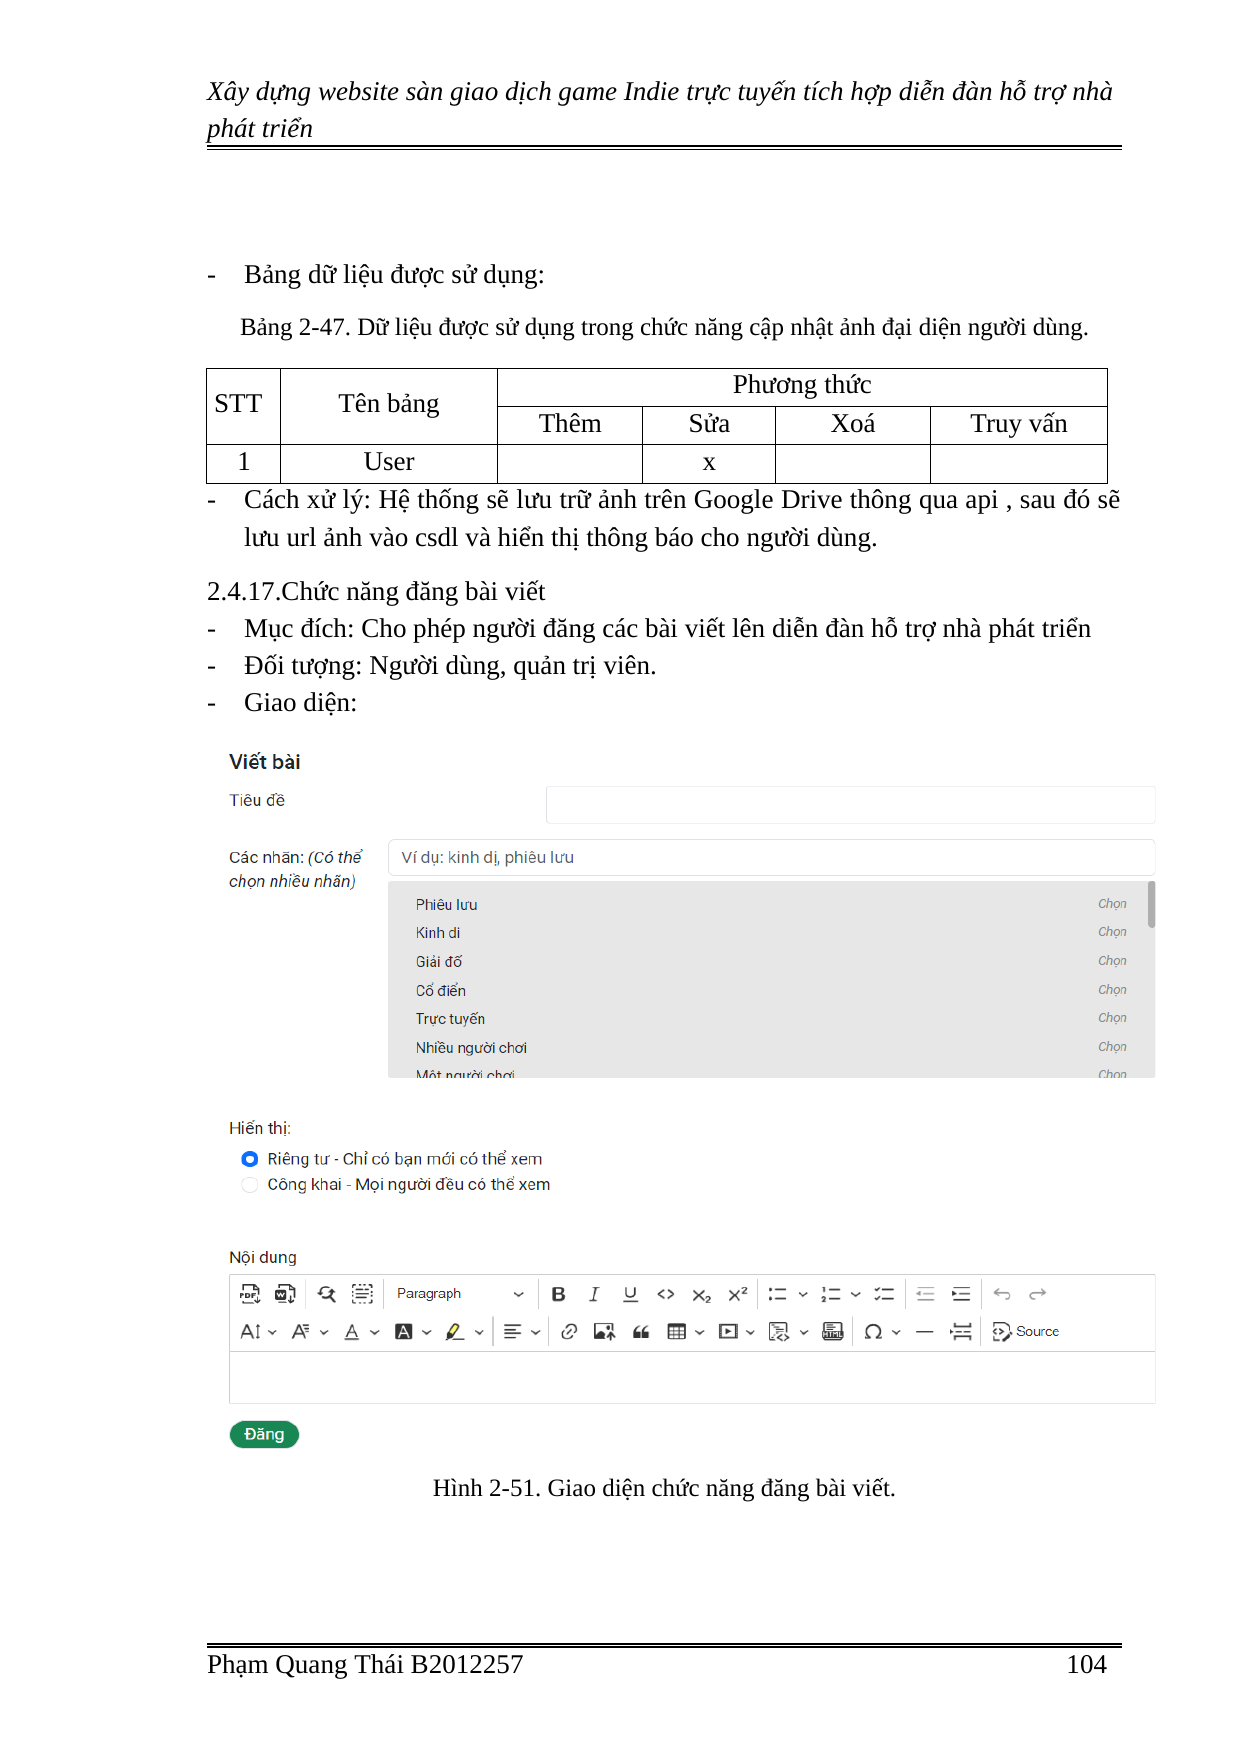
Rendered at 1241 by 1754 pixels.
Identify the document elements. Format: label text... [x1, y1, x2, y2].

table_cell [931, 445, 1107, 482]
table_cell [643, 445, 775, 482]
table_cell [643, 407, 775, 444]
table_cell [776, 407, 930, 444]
table_header Tên bảng [281, 369, 497, 444]
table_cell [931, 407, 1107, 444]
list Cách xử lý: Hệ thống sẽ lưu trữ ảnh trên Google Drive thông qua api , sau đó sẽ lưu url ảnh vào csdl và hiển thị thông báo cho người dùng. [207, 483, 1122, 552]
list Đối tượng: Người dùng, quản trị viên. [207, 649, 1122, 680]
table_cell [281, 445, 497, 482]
list Bảng dữ liệu được sử dụng: [207, 258, 1122, 289]
table_header Phương thức [498, 369, 1107, 406]
table_header STT [207, 369, 280, 444]
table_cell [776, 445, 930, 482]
list Giao diện: [207, 687, 1122, 718]
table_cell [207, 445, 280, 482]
text Hình 2-51. Giao diện chức năng đăng bài viết. [207, 1473, 1122, 1501]
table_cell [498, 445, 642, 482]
list Mục đích: Cho phép người đăng các bài viết lên diễn đàn hỗ trợ nhà phát triển [207, 612, 1122, 643]
table_cell Thêm [498, 407, 642, 444]
text Bảng 2-47. Dữ liệu được sử dụng trong chức năng cập nhật ảnh đại diện người dùng. [207, 312, 1122, 341]
subtitle Chức năng đăng bài viết [207, 575, 1122, 606]
picture [206, 740, 1156, 1450]
